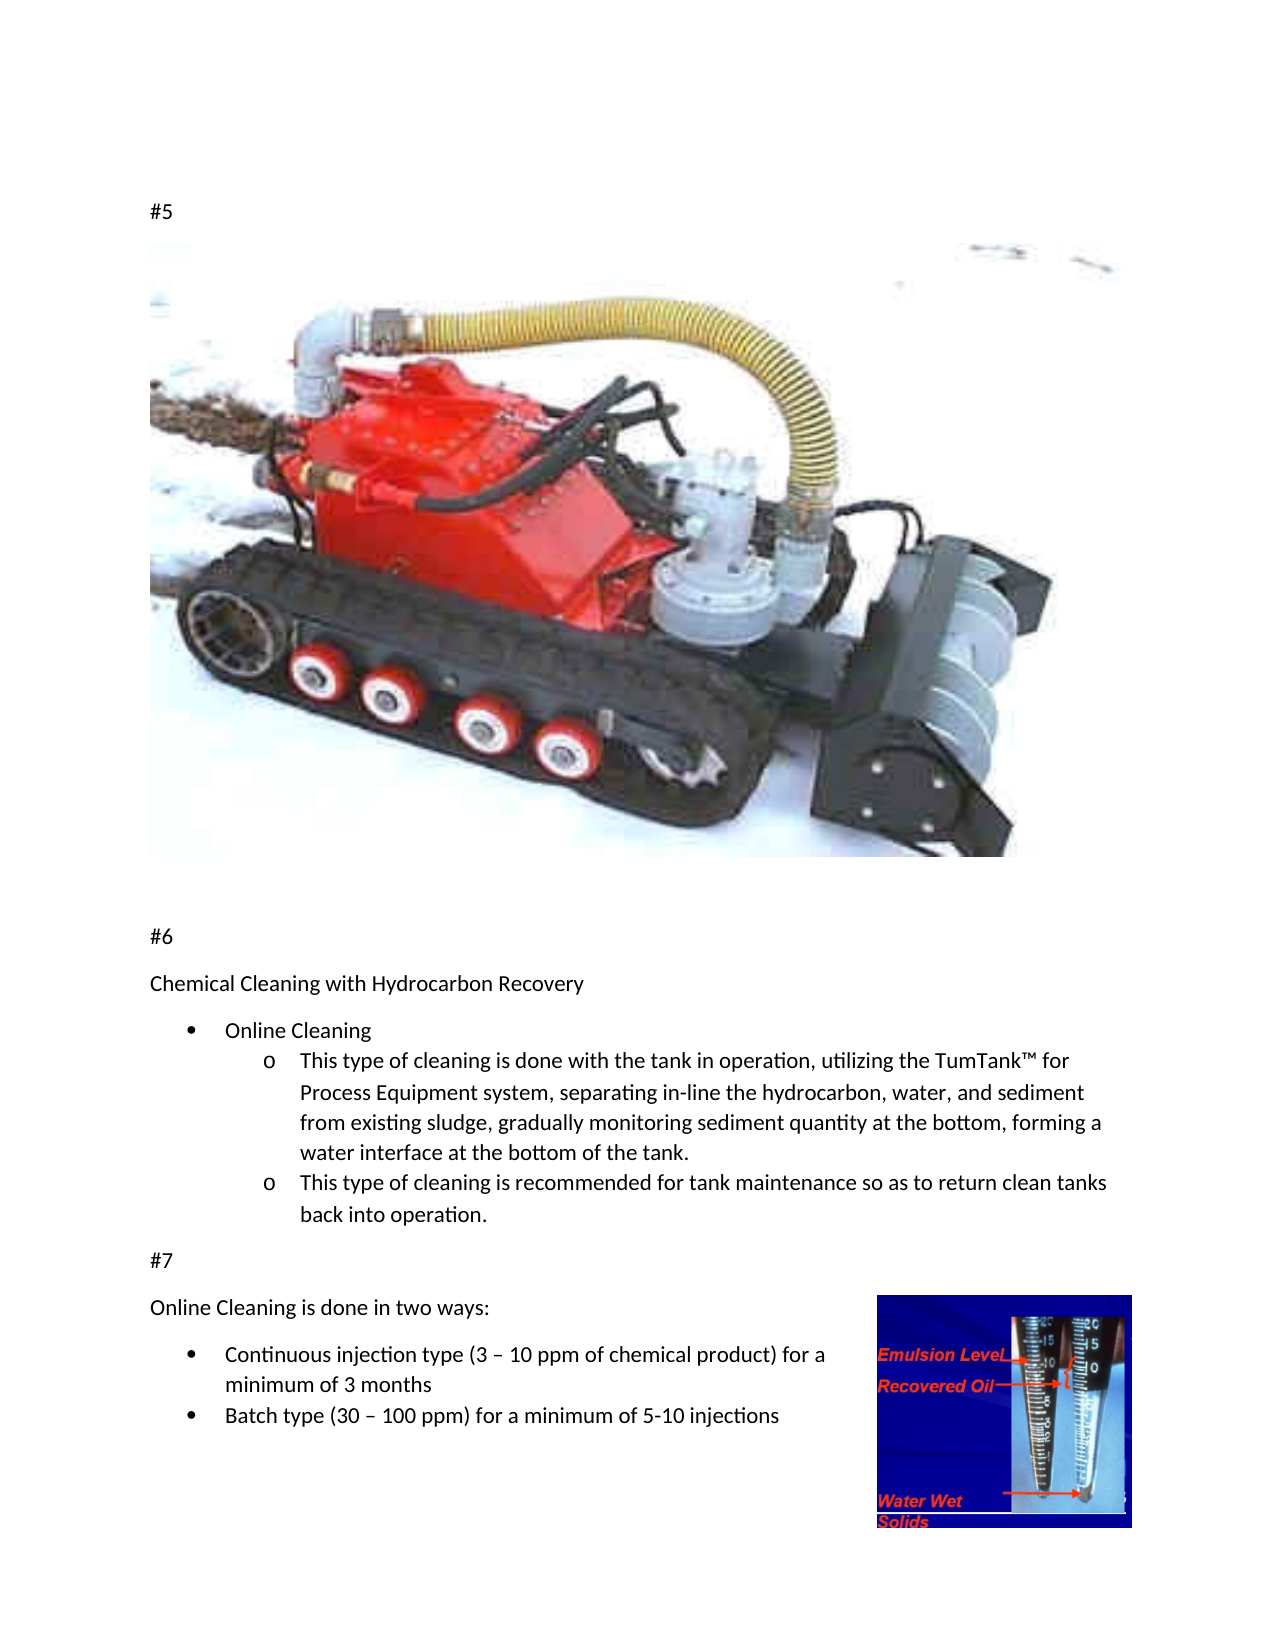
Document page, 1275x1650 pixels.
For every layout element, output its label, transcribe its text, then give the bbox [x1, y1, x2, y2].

list Online Cleaning [187, 1016, 1125, 1044]
picture [875, 1295, 1132, 1526]
text #7 [150, 1247, 1125, 1275]
text #5 [150, 197, 1125, 225]
text #6 [150, 922, 1125, 951]
text Online Cleaning is done in two ways: [150, 1293, 1125, 1322]
text Chemical Cleaning with Hydrocarbon Recovery [150, 969, 1125, 997]
list This type of cleaning is recommended for tank maintenance so as to return clean tanks back into operation. [262, 1168, 1125, 1228]
list This type of cleaning is done with the tank in operation, utilizing the TumTank™ for Process Equipment system, separating in-line the hydrocarbon, water, and sediment from existing sludge, gradually monitoring sediment quantity at the bottom, forming a water interface at the bottom of the tank. [262, 1046, 1125, 1166]
picture [150, 243, 1125, 857]
list Continuous injection type (3 – 10 ppm of chemical product) for a minimum of 3 months [187, 1340, 875, 1399]
list Batch type (30 – 100 ppm) for a minimum of 5-10 injections [187, 1401, 875, 1429]
